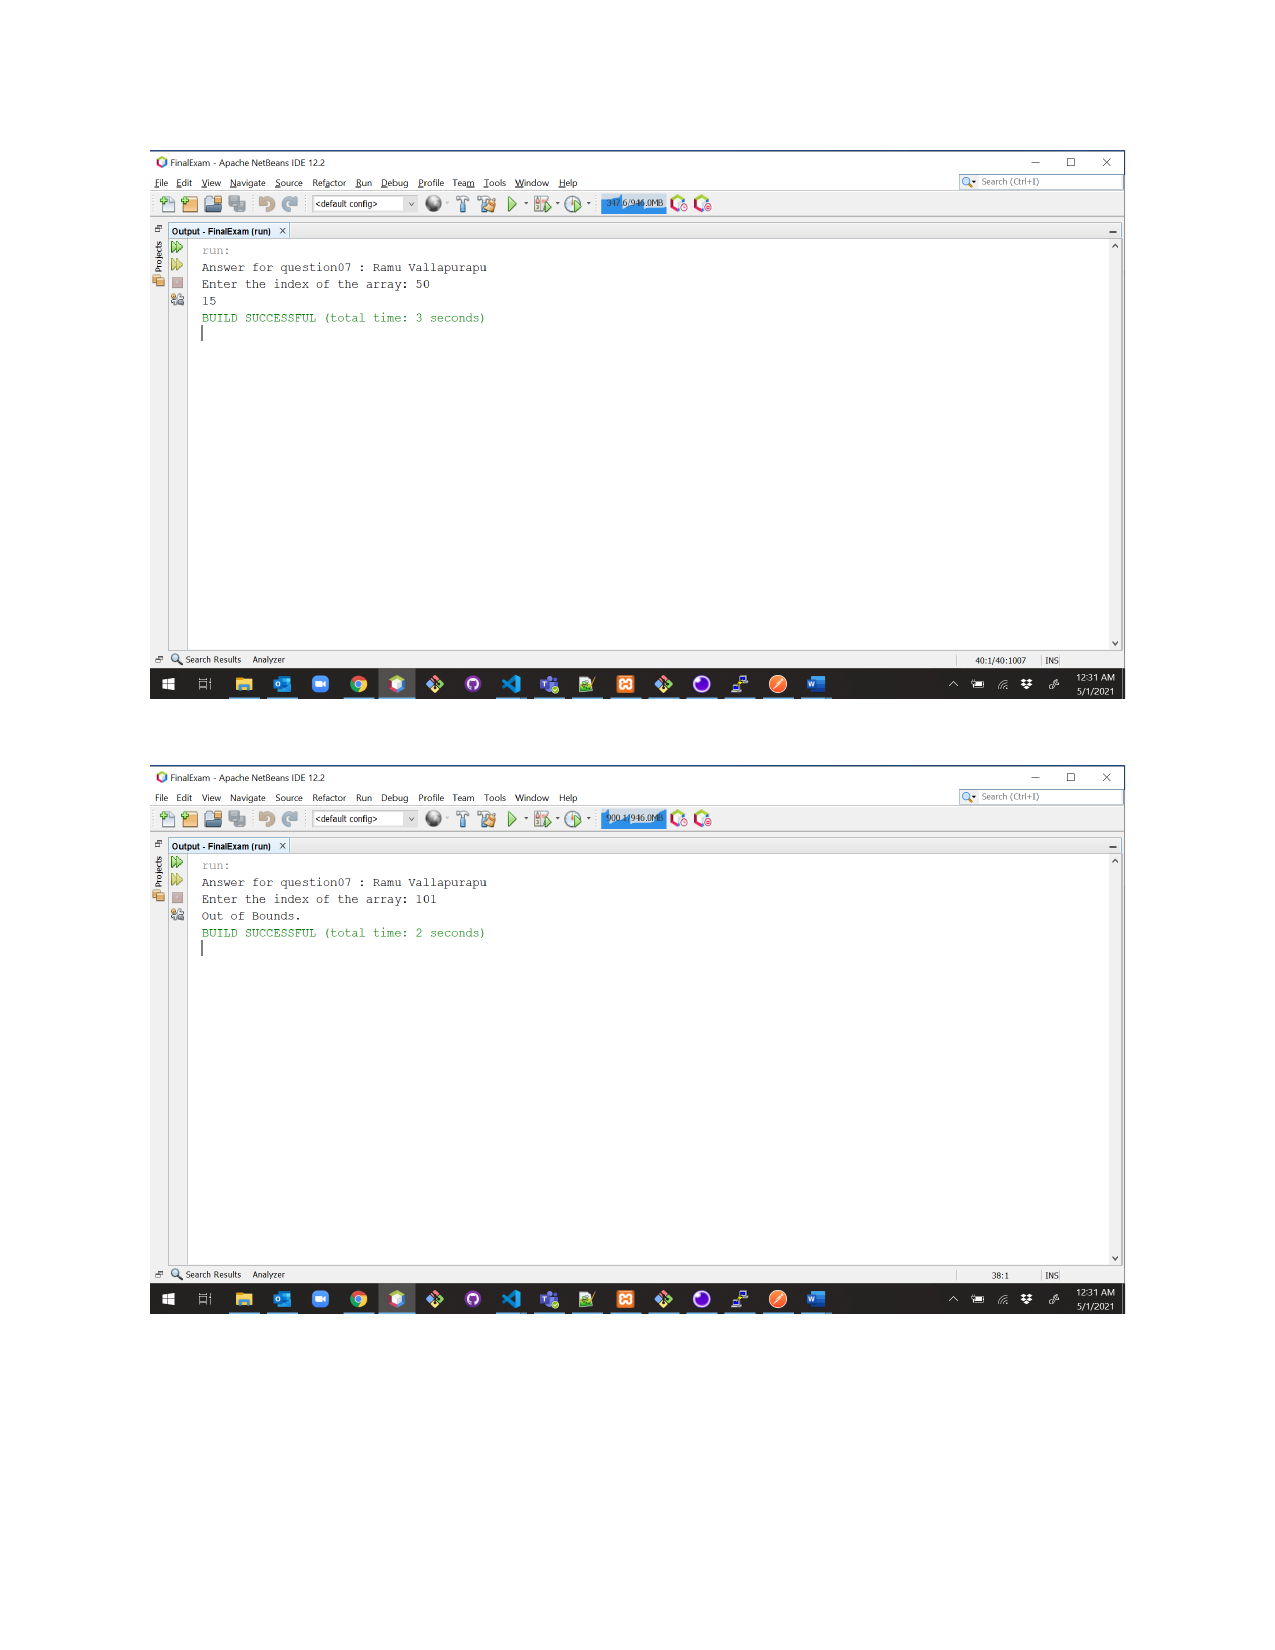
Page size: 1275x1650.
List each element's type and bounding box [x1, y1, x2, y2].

picture [150, 765, 1125, 1314]
picture [150, 150, 1125, 699]
